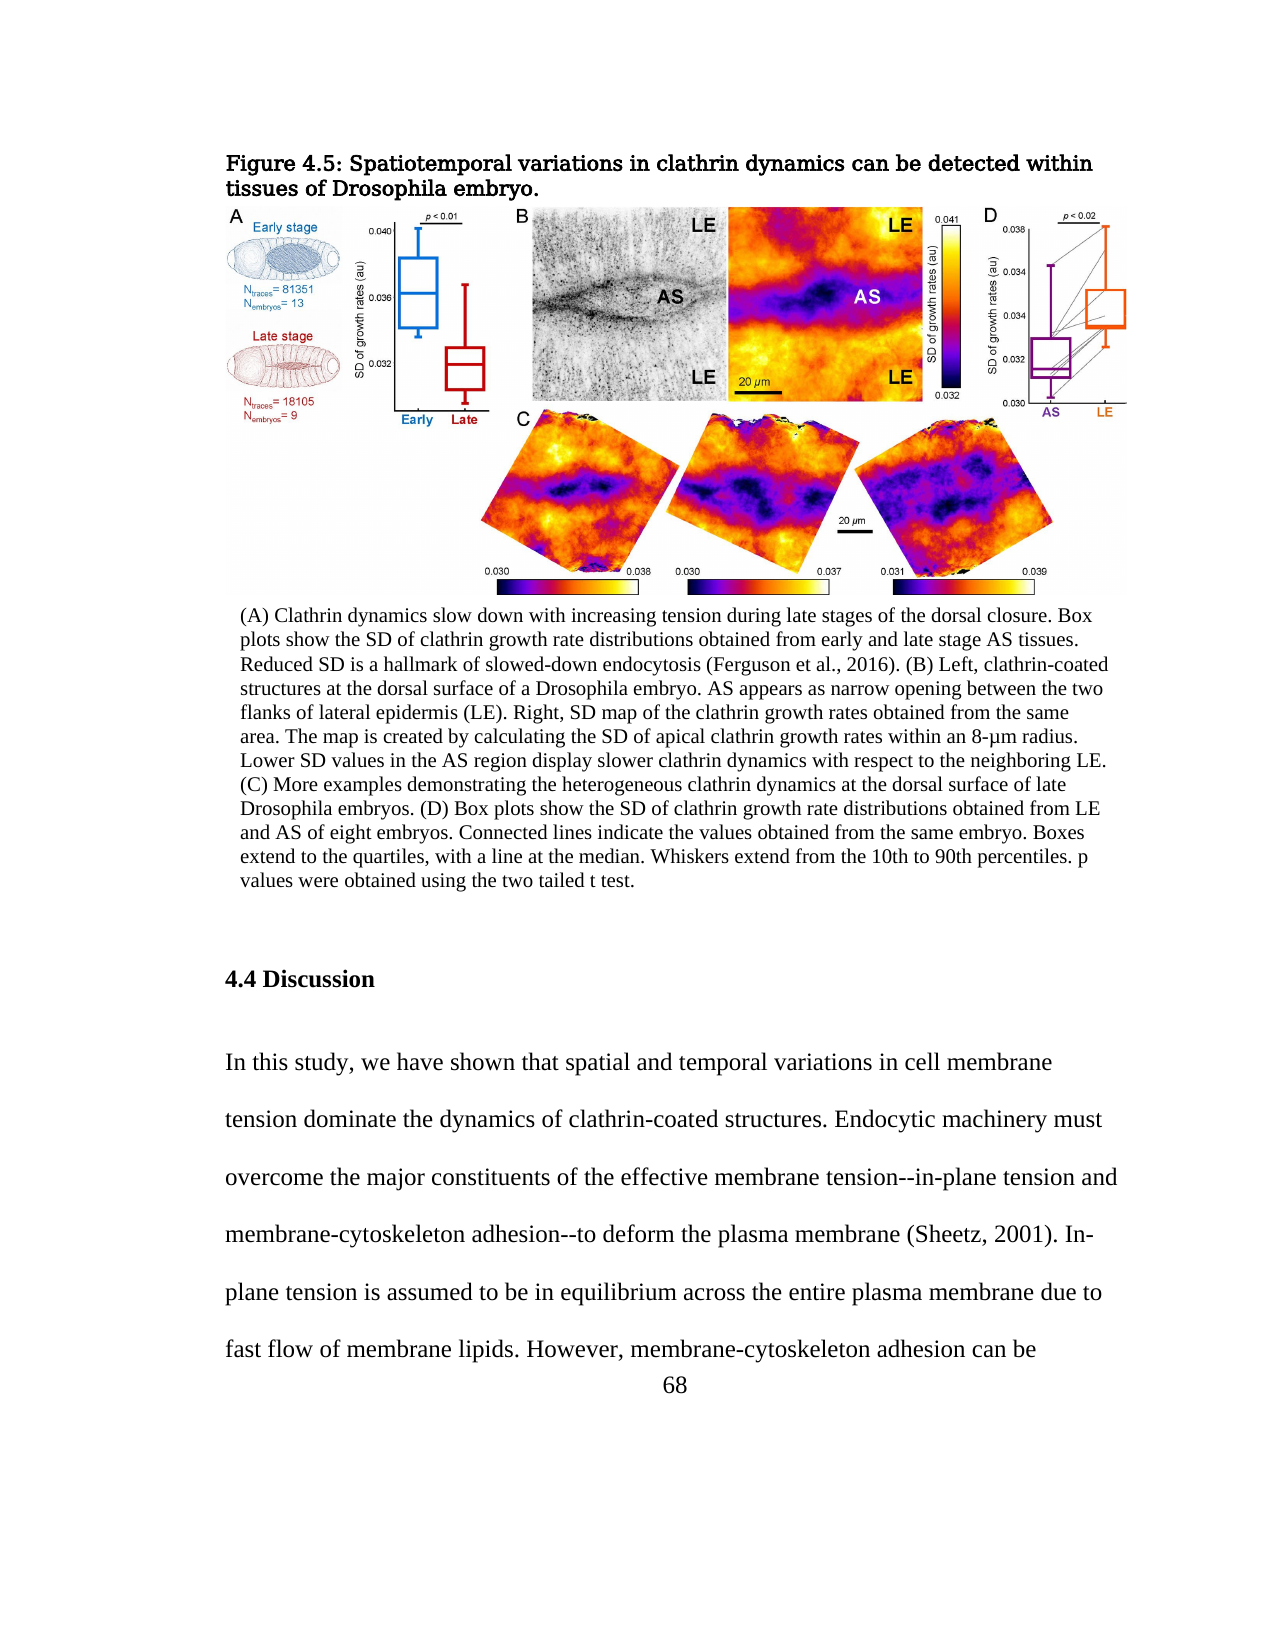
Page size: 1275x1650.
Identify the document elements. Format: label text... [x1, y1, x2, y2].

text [225, 1047, 1125, 1363]
picture [225, 207, 1127, 595]
subtitle 4.4 Discussion [225, 964, 1125, 993]
